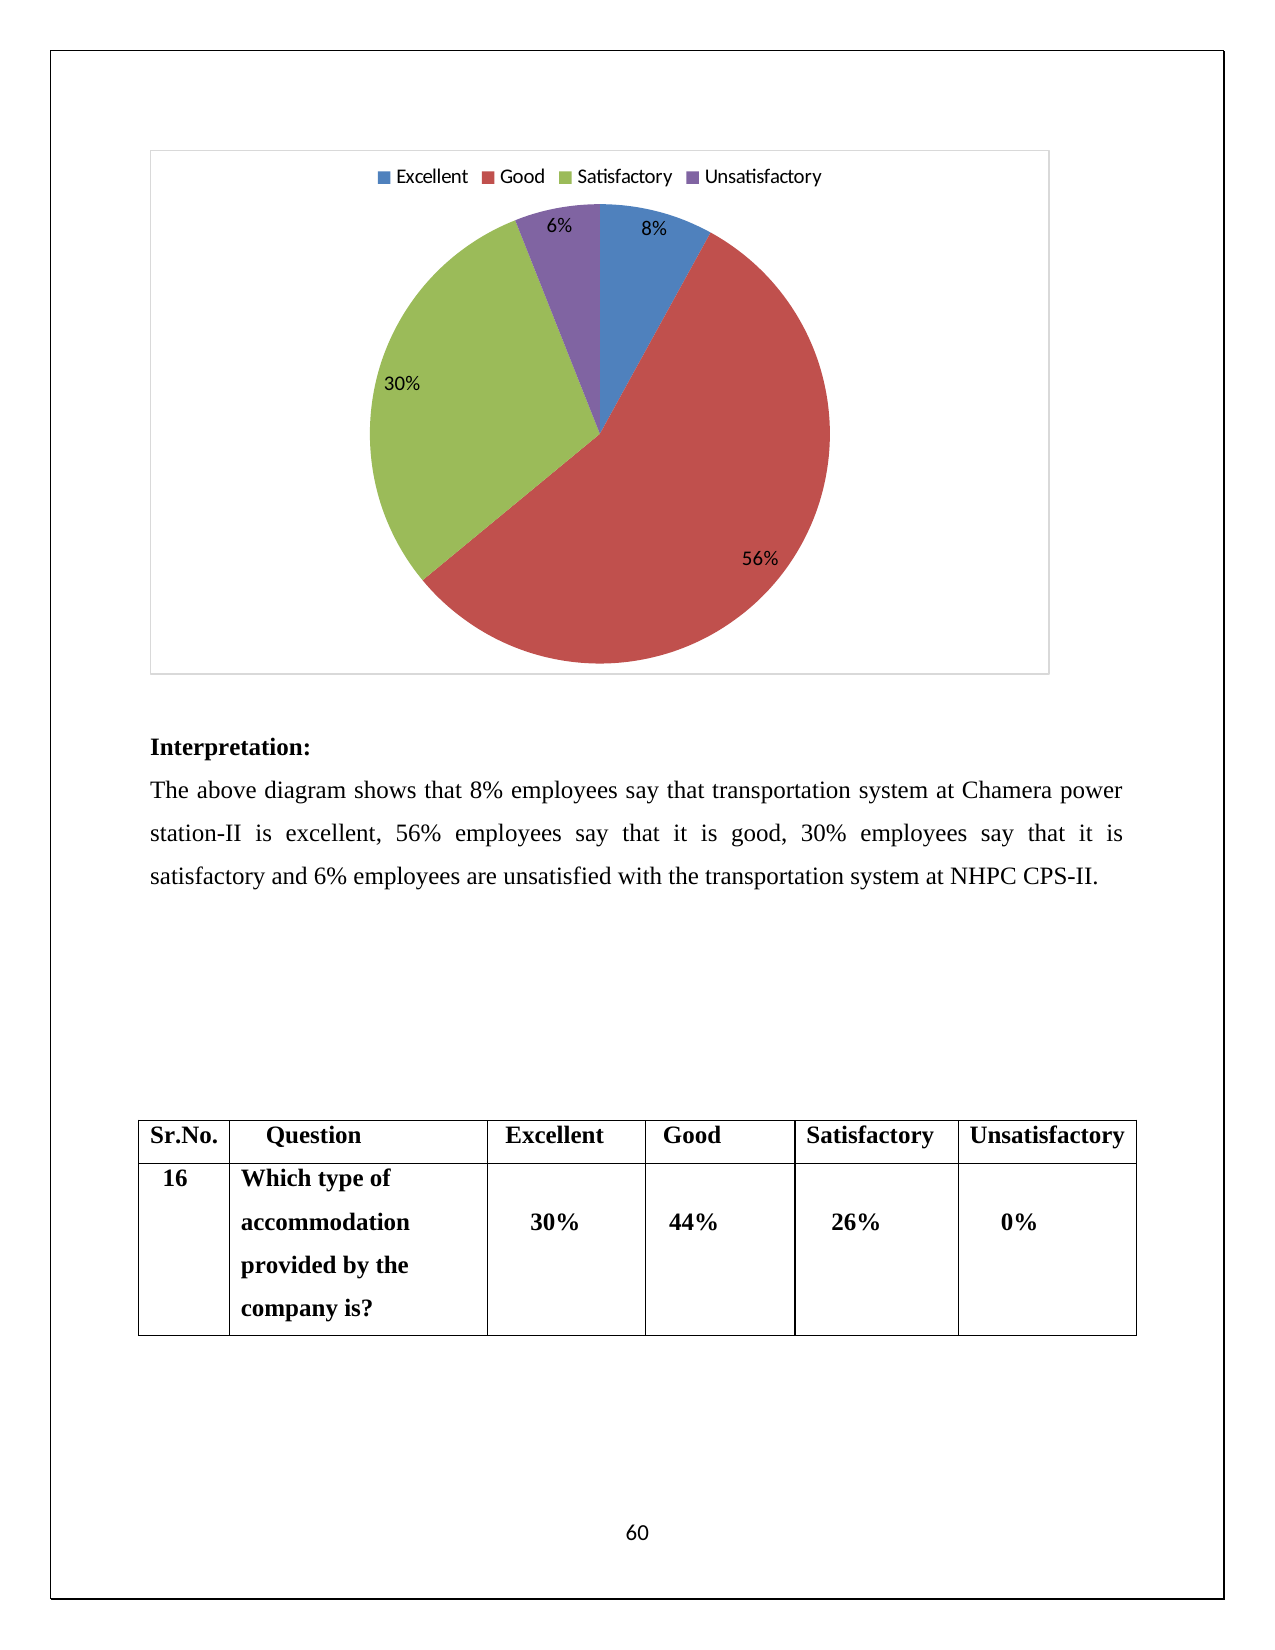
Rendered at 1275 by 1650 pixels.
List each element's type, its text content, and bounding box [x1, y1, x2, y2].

table_header Sr.No. [139, 1121, 229, 1162]
table_cell Which type of accommodation provided by the company is? [230, 1164, 487, 1335]
table_header Unsatisfactory [959, 1121, 1136, 1162]
table_header Satisfactory [796, 1121, 958, 1162]
text Interpretation: [150, 732, 1124, 761]
table_header Question [230, 1121, 487, 1162]
table_cell 16 [139, 1164, 229, 1335]
table_header Good [646, 1121, 794, 1162]
table_cell 0% [959, 1164, 1136, 1335]
text The above diagram shows that 8% employees say that transportation system at Chamera power station-II is excellent, 56% employees say that it is good, 30% employees say that it is satisfactory and 6% employees are unsatisfied with the transportation system at NHPC CPS-II. [150, 775, 1124, 890]
table_cell 26% [796, 1164, 958, 1335]
table_cell 30% [488, 1164, 645, 1335]
table_header Excellent [488, 1121, 645, 1162]
table_cell 44% [646, 1164, 794, 1335]
